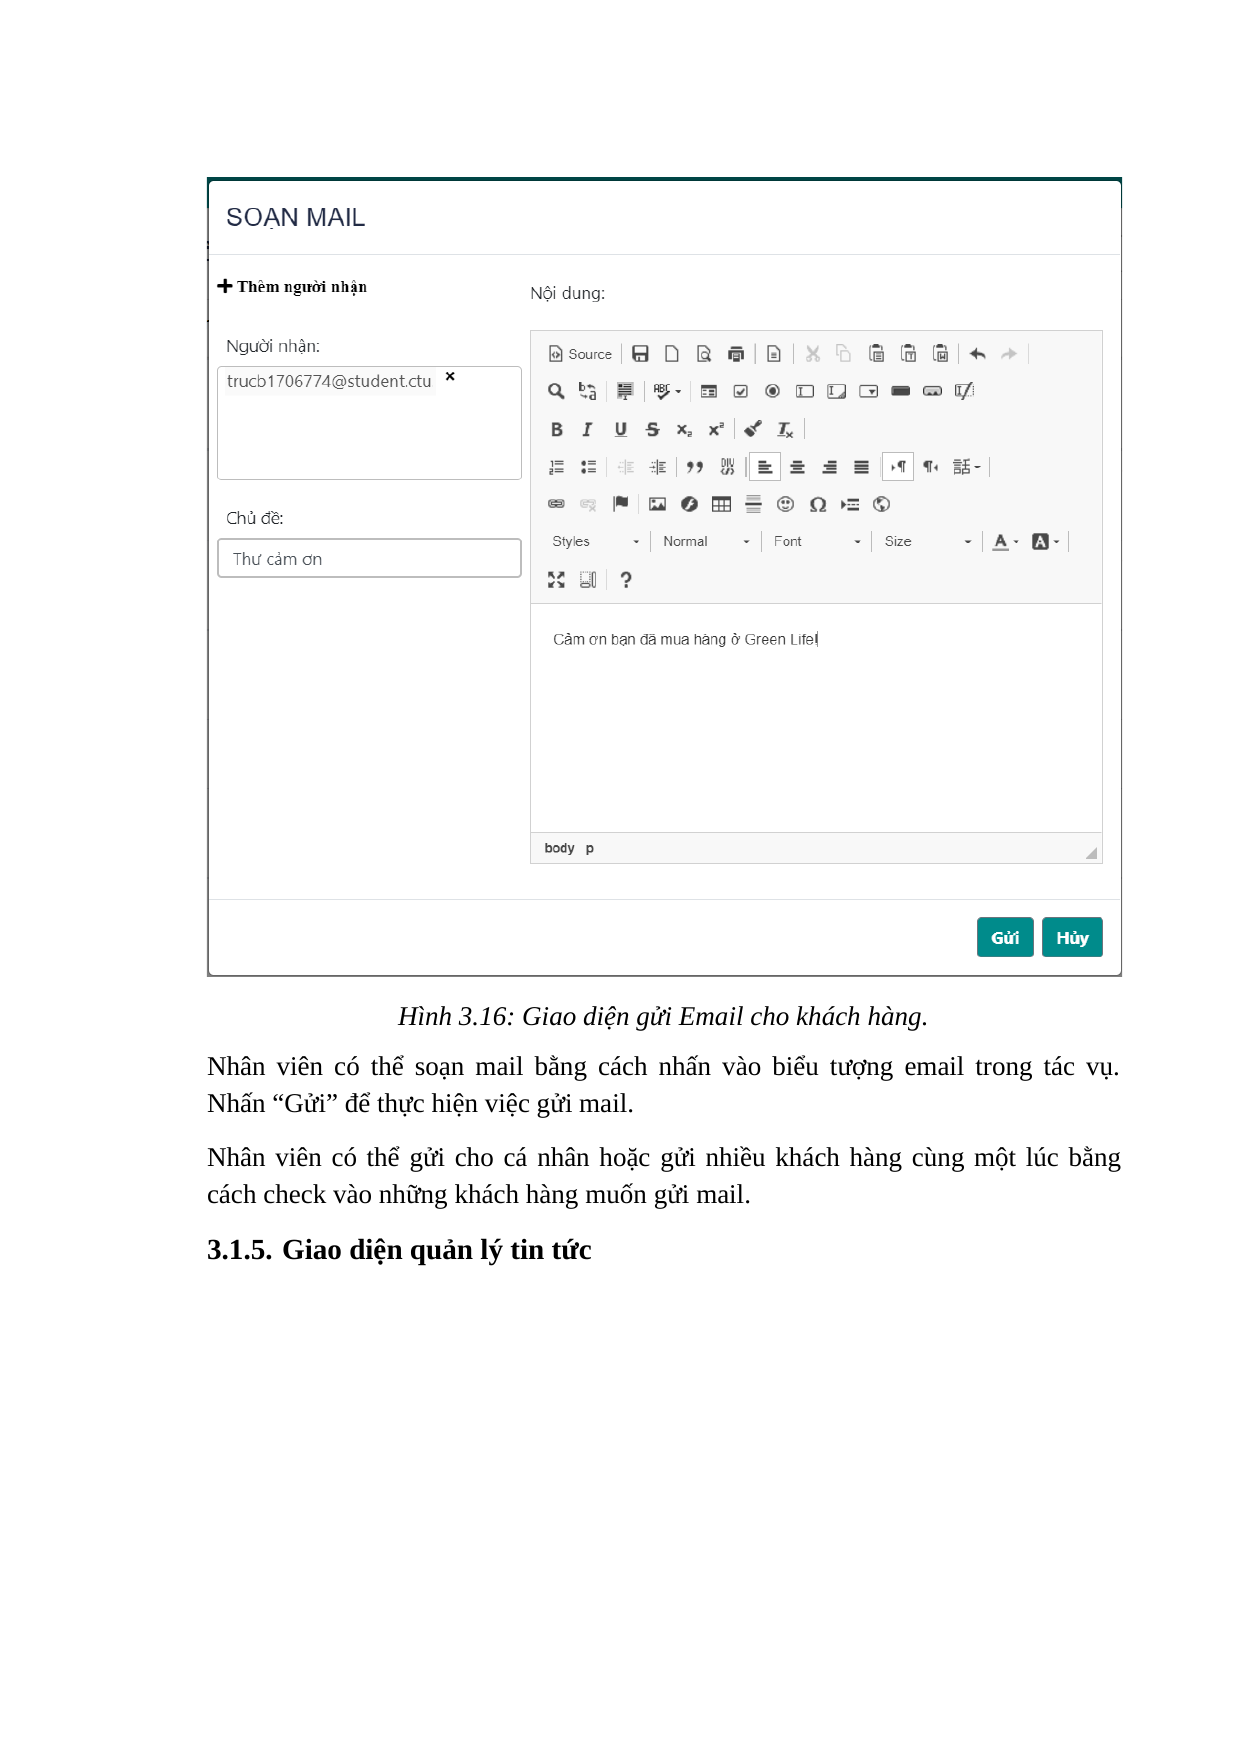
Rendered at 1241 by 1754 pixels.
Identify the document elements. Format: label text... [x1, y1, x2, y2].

text Nhân viên có thể soạn mail bằng cách nhấn vào biểu tượng email trong tác vụ. Nhấn “Gửi” để thực hiện việc gửi mail. [207, 1050, 1122, 1118]
text Nhân viên có thể gửi cho cá nhân hoặc gửi nhiều khách hàng cùng một lúc bằng cách check vào những khách hàng muốn gửi mail. [207, 1141, 1122, 1209]
list Giao diện quản lý tin tức [207, 1232, 1122, 1266]
text Hình 3.16: Giao diện gửi Email cho khách hàng. [207, 999, 1122, 1031]
picture [206, 177, 1123, 977]
